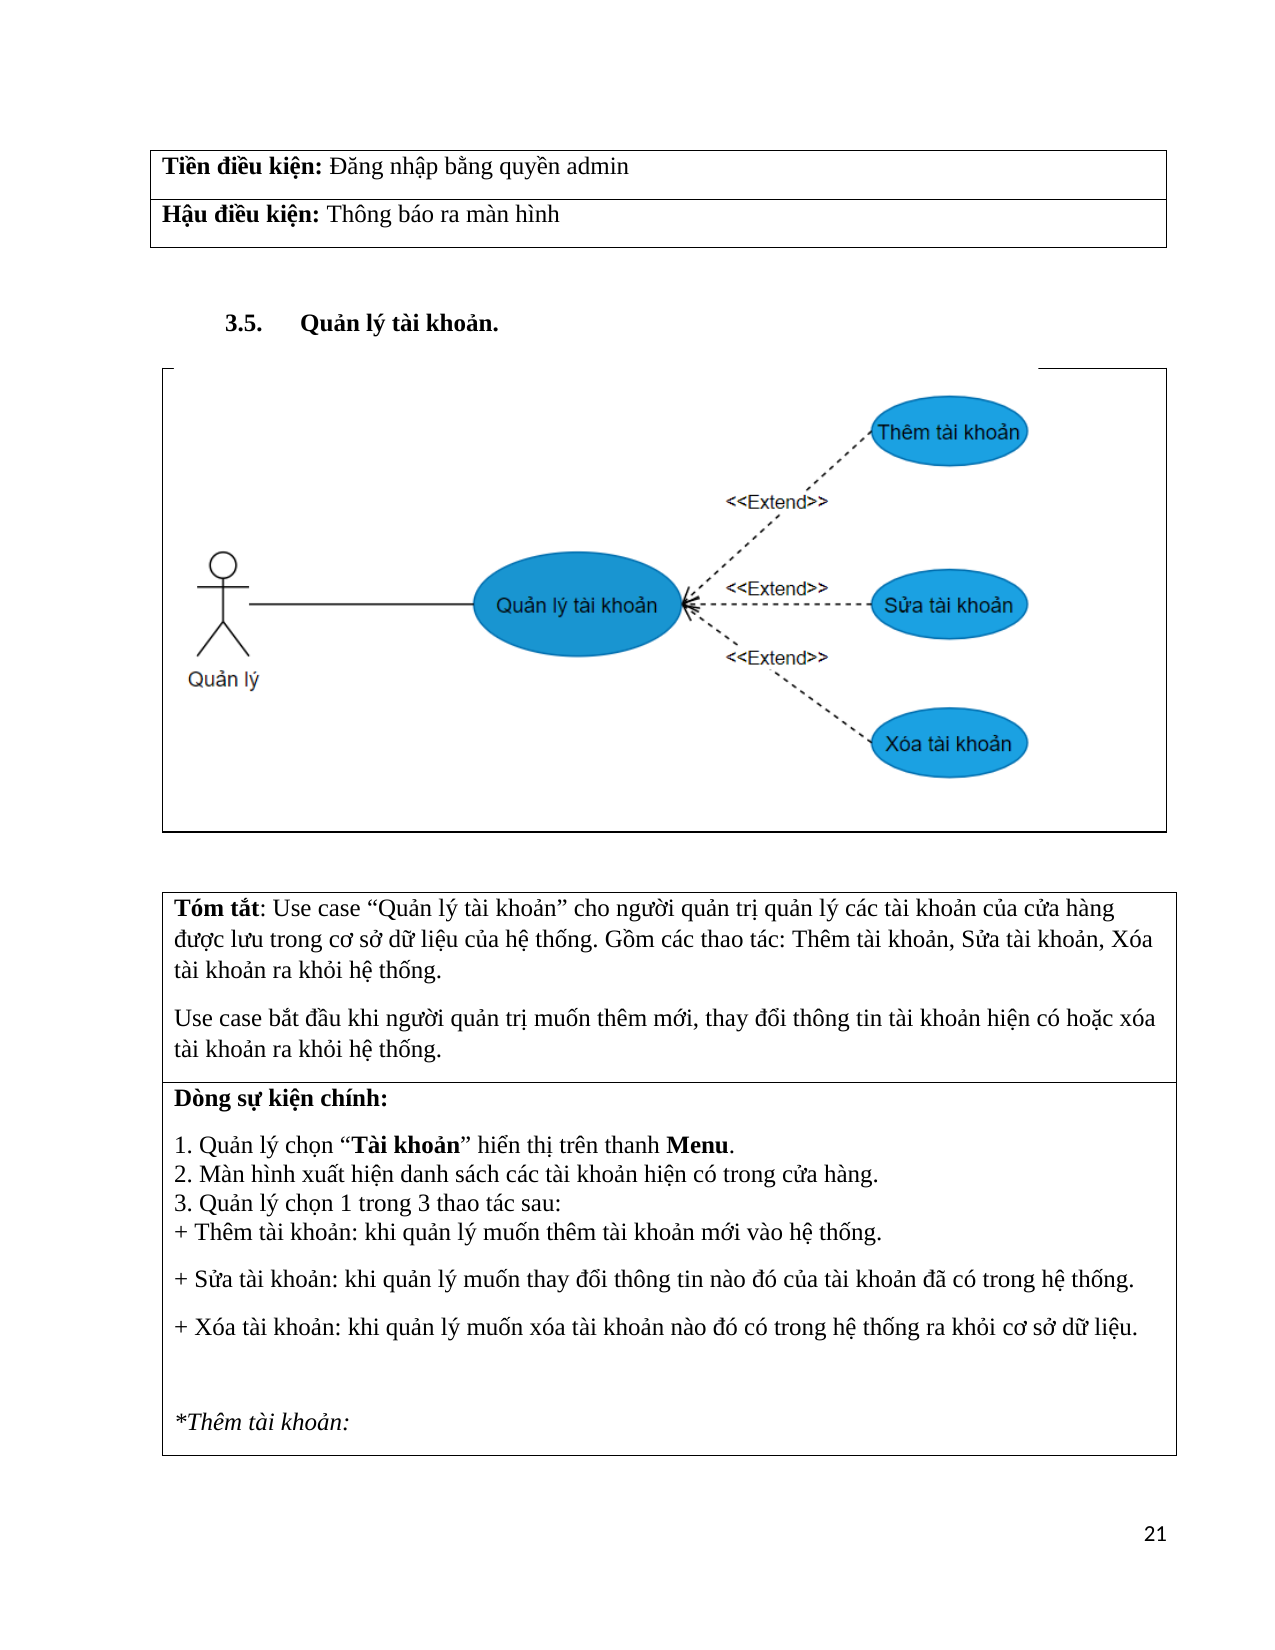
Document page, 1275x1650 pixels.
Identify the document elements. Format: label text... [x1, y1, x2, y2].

table_cell Tiền điều kiện: Đăng nhập bằng quyền admin [151, 151, 1166, 198]
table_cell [163, 1083, 1176, 1455]
table_cell Hậu điều kiện: Thông báo ra màn hình [151, 200, 1166, 247]
table_header Tóm tắt: Use case “Quản lý tài khoản” cho người quản trị quản lý các tài khoản của cửa hàng được lưu trong cơ sở dữ liệu của hệ thống. Gồm các thao tác: Thêm tài khoản, Sửa tài khoản, Xóa tài khoản ra khỏi hệ thống. Use case bắt đầu khi người quản trị muốn thêm mới, thay đổi thông tin tài khoản hiện có hoặc xóa tài khoản ra khỏi hệ thống. [163, 893, 1176, 1082]
list Quản lý tài khoản. [225, 308, 1167, 337]
picture [173, 368, 1039, 802]
table_header [163, 369, 1166, 831]
